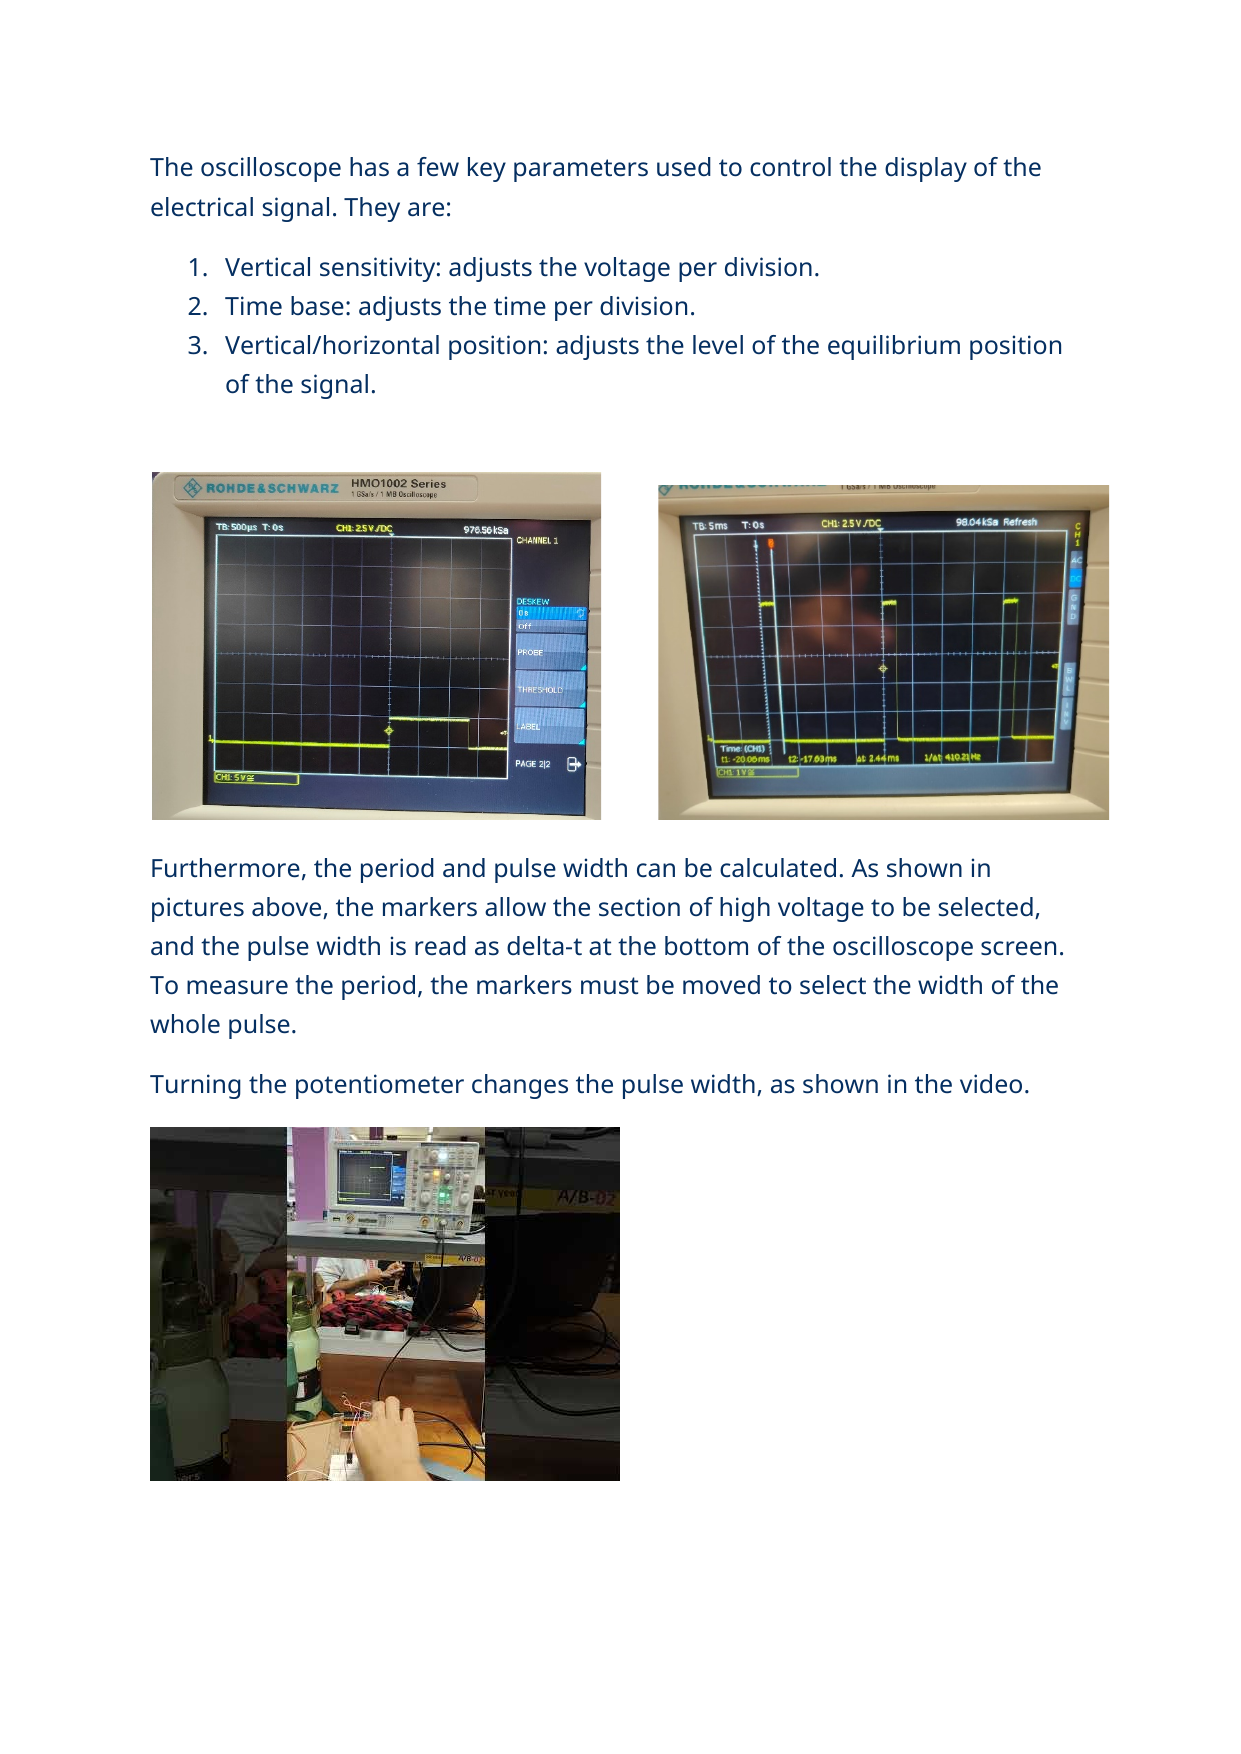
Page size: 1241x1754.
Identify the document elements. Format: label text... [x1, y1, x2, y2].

picture [152, 472, 602, 820]
text Turning the potentiometer changes the pulse width, as shown in the video. [150, 1067, 1090, 1101]
picture [150, 1127, 620, 1481]
list Time base: adjusts the time per division. [187, 288, 1090, 322]
list Vertical sensitivity: adjusts the voltage per division. [187, 249, 1090, 283]
text The oscilloscope has a few key parameters used to control the display of the electrical signal. They are: [150, 150, 1090, 223]
picture [658, 485, 1110, 820]
list Vertical/horizontal position: adjusts the level of the equilibrium position of the signal. [187, 327, 1090, 401]
